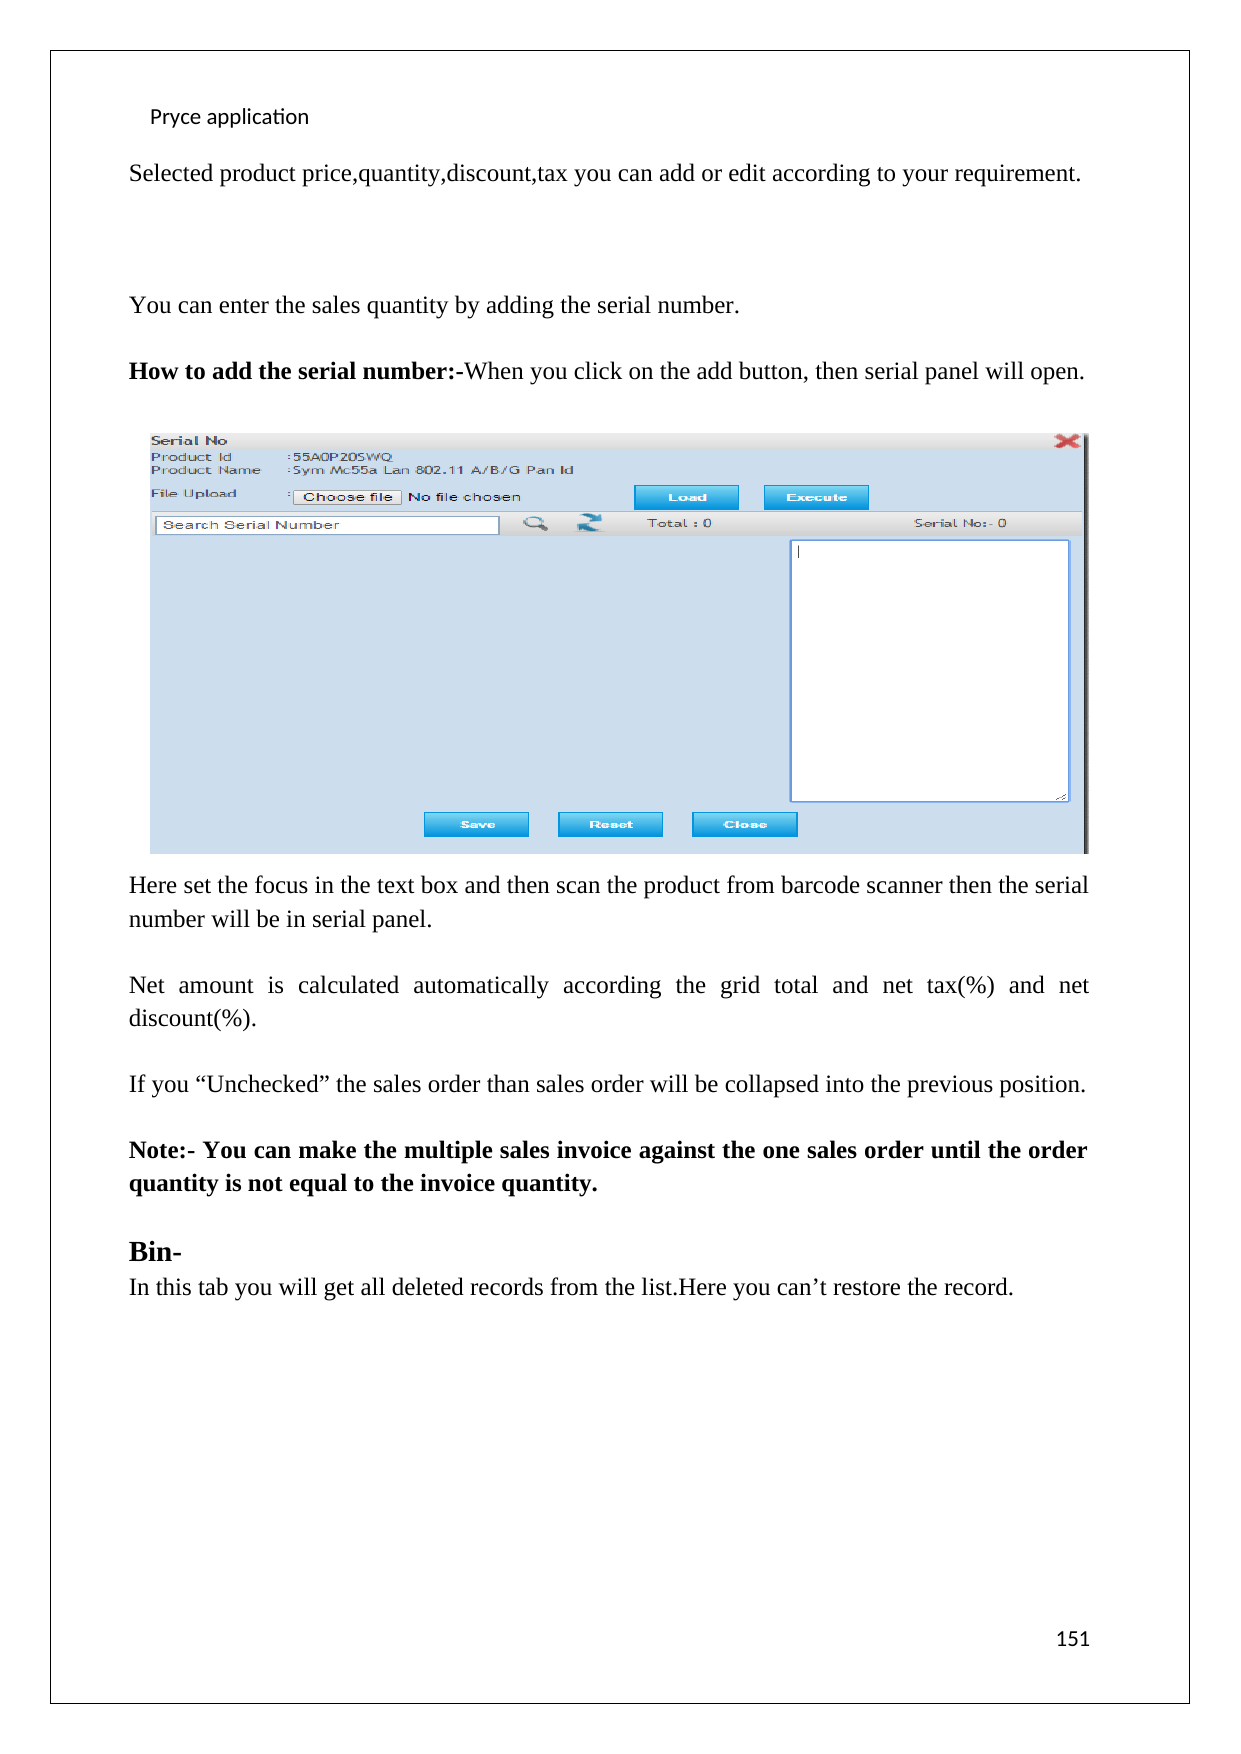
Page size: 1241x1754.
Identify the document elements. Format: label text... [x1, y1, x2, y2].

list You can enter the sales quantity by adding the serial number. [128, 290, 1090, 319]
list If you “Unchecked” the sales order than sales order will be collapsed into the previous position. [128, 1069, 1090, 1097]
list Net amount is calculated automatically according the grid total and net tax(%) and net discount(%). [128, 970, 1090, 1031]
list Note:- You can make the multiple sales invoice against the one sales order until the order quantity is not equal to the invoice quantity. [128, 1135, 1090, 1197]
list Selected product price,quantity,discount,tax you can add or edit according to your requirement. [128, 158, 1090, 187]
list Here set the focus in the text box and then scan the product from barcode scanner then the serial number will be in serial panel. [128, 871, 1090, 932]
list Bin- [128, 1234, 1090, 1267]
list In this tab you will get all deleted records from the list.Here you can’t restore the record. [128, 1272, 1090, 1301]
list How to add the serial number:-When you click on the add button, then serial panel will open. [128, 356, 1090, 385]
picture [150, 433, 1089, 854]
